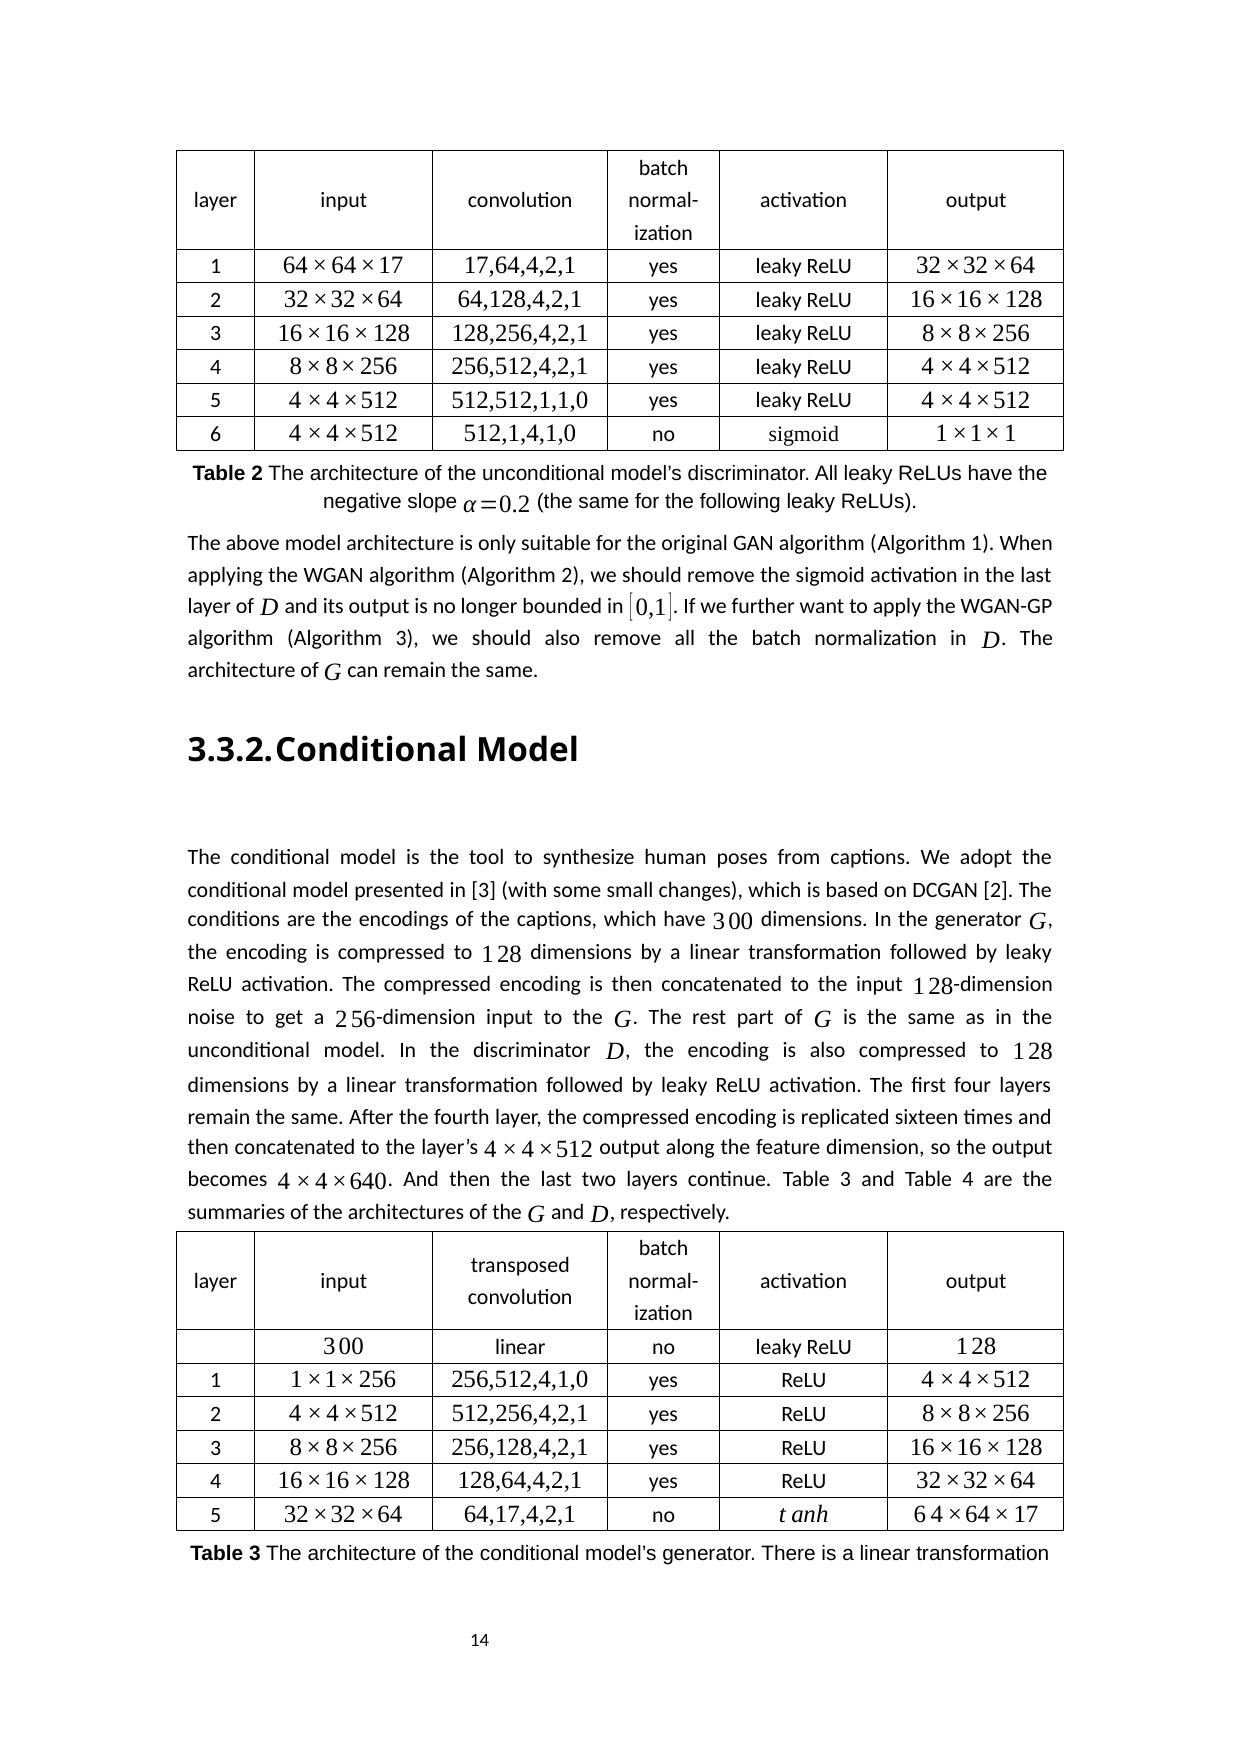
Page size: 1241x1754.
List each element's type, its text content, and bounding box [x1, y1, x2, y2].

table_cell leaky ReLU [720, 250, 887, 282]
table_cell [433, 1431, 607, 1463]
table_cell [433, 250, 607, 282]
table_header input [255, 151, 432, 248]
table_cell yes [608, 1431, 719, 1463]
table_header output [888, 151, 1063, 248]
table_cell no [608, 417, 719, 450]
table_cell [888, 1464, 1063, 1497]
text Table 2 The architecture of the unconditional model’s discriminator. All leaky ReLUs have the negative slope (the same for the following leaky ReLUs). [187, 456, 1053, 521]
table_cell [433, 1397, 607, 1430]
table_cell [255, 1431, 432, 1463]
table_cell [888, 1330, 1063, 1363]
table_cell 2 [177, 283, 254, 316]
table_cell [255, 1364, 432, 1396]
table_cell [888, 417, 1063, 450]
table_header batch normal-ization [608, 151, 719, 248]
table_cell leaky ReLU [720, 350, 887, 383]
table_cell [433, 317, 607, 349]
table_cell yes [608, 350, 719, 383]
table_cell yes [608, 317, 719, 349]
table_cell yes [608, 1464, 719, 1497]
table_cell 5 [177, 1498, 254, 1530]
table_cell leaky ReLU [720, 384, 887, 416]
table_cell 6 [177, 417, 254, 450]
table_cell [433, 1498, 607, 1530]
table_cell [720, 1498, 887, 1530]
table_cell [255, 317, 432, 349]
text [187, 1537, 1053, 1569]
table_cell 5 [177, 384, 254, 416]
table_cell yes [608, 1397, 719, 1430]
table_cell ReLU [720, 1431, 887, 1463]
table_cell yes [608, 1364, 719, 1396]
table_cell [888, 1498, 1063, 1530]
table_cell [255, 1464, 432, 1497]
table_header convolution [433, 151, 607, 248]
table_cell 3 [177, 1431, 254, 1463]
text The conditional model is the tool to synthesize human poses from captions. We adopt the conditional model presented in [3] (with some small changes), which is based on DCGAN [2]. The conditions are the encodings of the captions, which have dimensions. In the generator , the encoding is compressed to dimensions by a linear transformation followed by leaky ReLU activation. The compressed encoding is then concatenated to the input -dimension noise to get a -dimension input to the . The rest part of is the same as in the unconditional model. In the discriminator , the encoding is also compressed to dimensions by a linear transformation followed by leaky ReLU activation. The first four layers remain the same. After the fourth layer, the compressed encoding is replicated sixteen times and then concatenated to the layer’s output along the feature dimension, so the output becomes . And then the last two layers continue. Table 3 and Table 4 are the summaries of the architectures of the and , respectively. [187, 841, 1053, 1231]
table_cell [255, 250, 432, 282]
table_cell yes [608, 283, 719, 316]
table_cell [433, 384, 607, 416]
table_cell sigmoid [720, 417, 887, 450]
table_cell [433, 417, 607, 450]
table_cell 4 [177, 1464, 254, 1497]
table_cell yes [608, 384, 719, 416]
table_cell leaky ReLU [720, 1330, 887, 1363]
table_header batch normal-ization [608, 1232, 719, 1329]
table_header activation [720, 1232, 887, 1329]
table_cell [255, 417, 432, 450]
table_cell [255, 384, 432, 416]
table_cell [888, 1397, 1063, 1430]
table_cell 2 [177, 1397, 254, 1430]
table_header layer [177, 1232, 254, 1329]
table_cell [888, 384, 1063, 416]
table_cell [433, 283, 607, 316]
table_cell [888, 250, 1063, 282]
table_cell leaky ReLU [720, 283, 887, 316]
table_header activation [720, 151, 887, 248]
table_header input [255, 1232, 432, 1329]
table_cell [433, 1464, 607, 1497]
table_cell [177, 1330, 254, 1363]
table_cell 3 [177, 317, 254, 349]
table_cell [255, 350, 432, 383]
subtitle Conditional Model [187, 716, 1053, 781]
table_cell ReLU [720, 1364, 887, 1396]
table_cell ReLU [720, 1397, 887, 1430]
table_cell [433, 350, 607, 383]
table_cell [255, 1498, 432, 1530]
table_cell [888, 1364, 1063, 1396]
table_header output [888, 1232, 1063, 1329]
table_cell 4 [177, 350, 254, 383]
table_cell [888, 350, 1063, 383]
table_cell [888, 1431, 1063, 1463]
table_cell linear [433, 1330, 607, 1363]
table_cell [255, 1397, 432, 1430]
table_cell [888, 283, 1063, 316]
table_cell 1 [177, 1364, 254, 1396]
text The above model architecture is only suitable for the original GAN algorithm (Algorithm 1). When applying the WGAN algorithm (Algorithm 2), we should remove the sigmoid activation in the last layer of and its output is no longer bounded in . If we further want to apply the WGAN-GP algorithm (Algorithm 3), we should also remove all the batch normalization in . The architecture of can remain the same. [187, 526, 1053, 689]
table_cell [433, 1364, 607, 1396]
table_cell no [608, 1498, 719, 1530]
table_cell ReLU [720, 1464, 887, 1497]
table_cell yes [608, 250, 719, 282]
table_cell no [608, 1330, 719, 1363]
table_header layer [177, 151, 254, 248]
table_cell [255, 283, 432, 316]
table_cell [255, 1330, 432, 1363]
table_cell 1 [177, 250, 254, 282]
table_cell leaky ReLU [720, 317, 887, 349]
table_header transposed convolution [433, 1232, 607, 1329]
table_cell [888, 317, 1063, 349]
